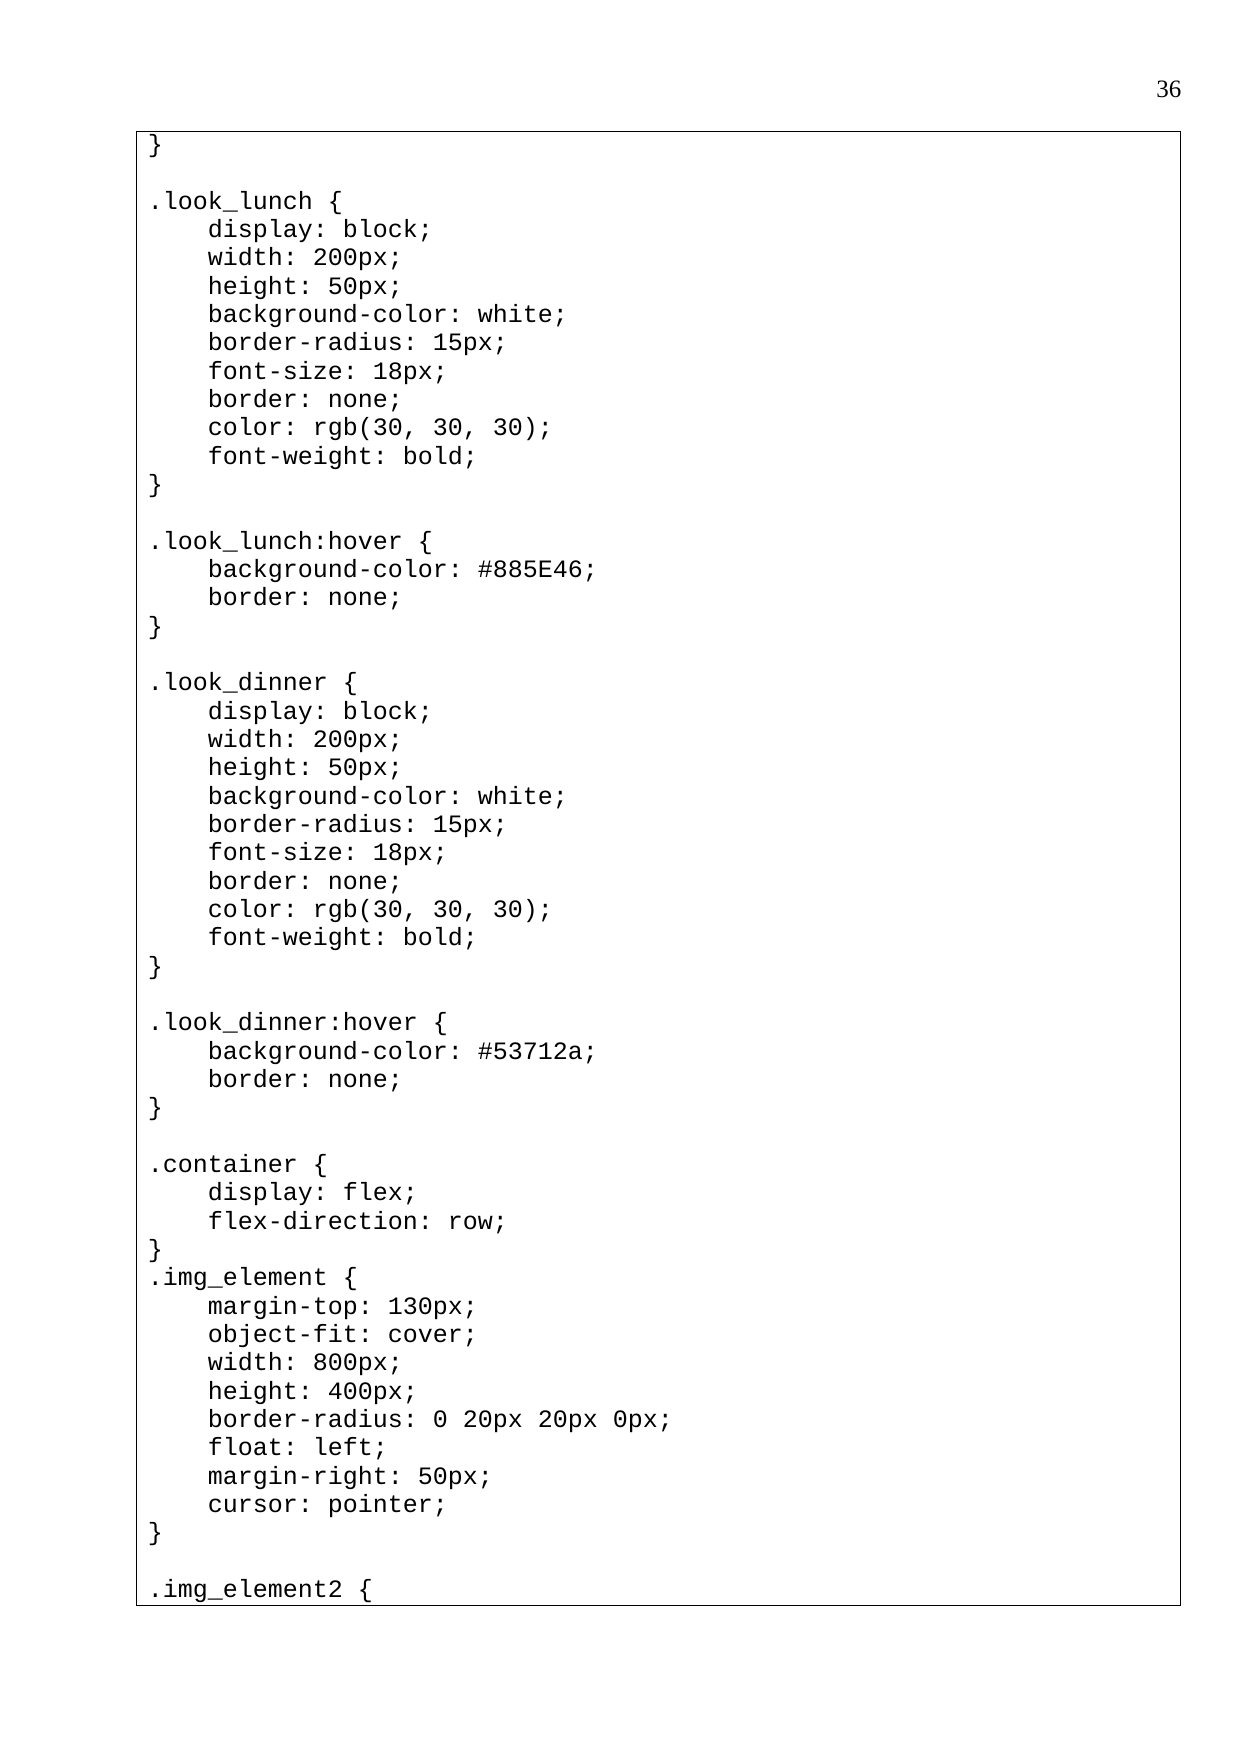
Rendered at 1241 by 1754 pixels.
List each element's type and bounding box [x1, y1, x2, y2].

table_header [137, 132, 1180, 1605]
